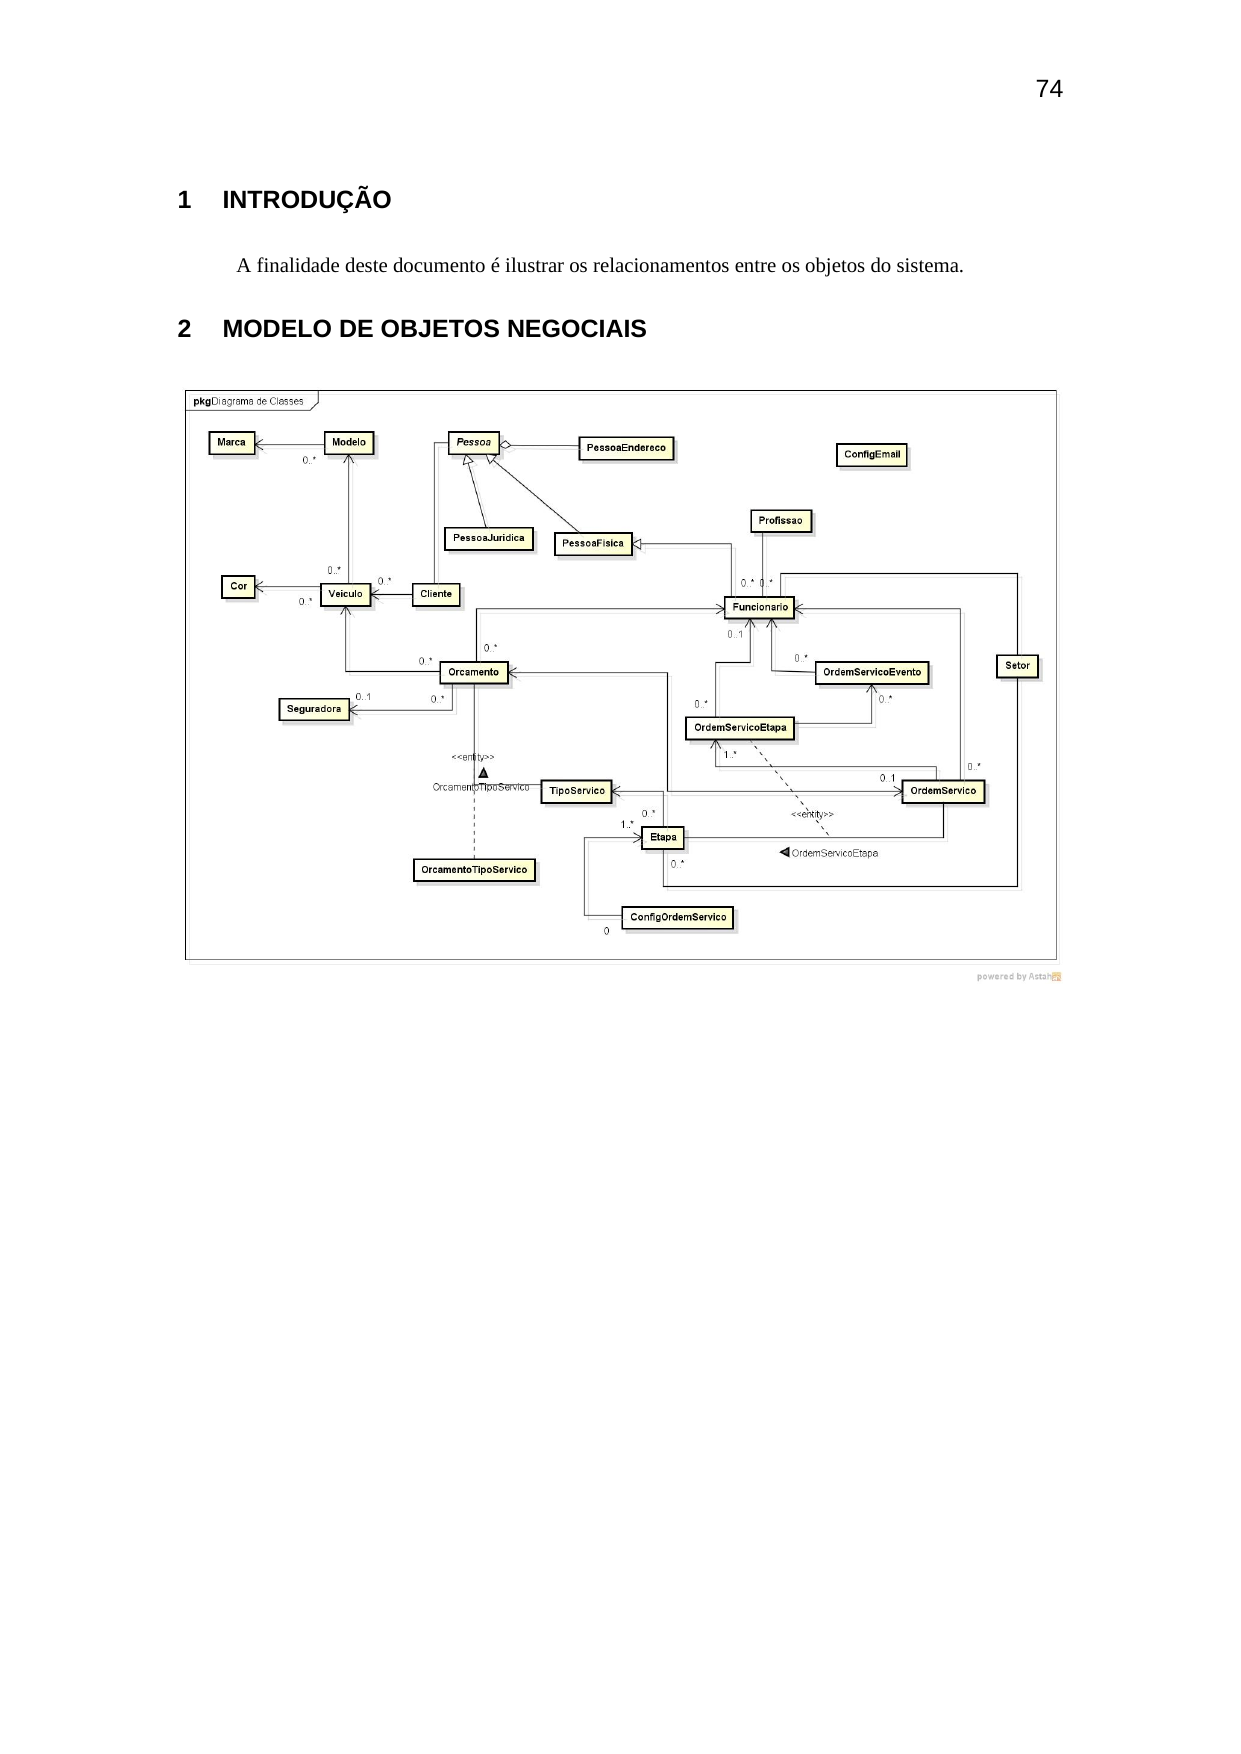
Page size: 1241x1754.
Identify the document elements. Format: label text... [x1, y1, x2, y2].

list Introdução [177, 185, 1063, 214]
text Modelo de Objetos Negociais [177, 314, 1063, 343]
text A finalidade deste documento é ilustrar os relacionamentos entre os objetos do sistema. [177, 253, 1063, 277]
picture [177, 382, 1063, 984]
